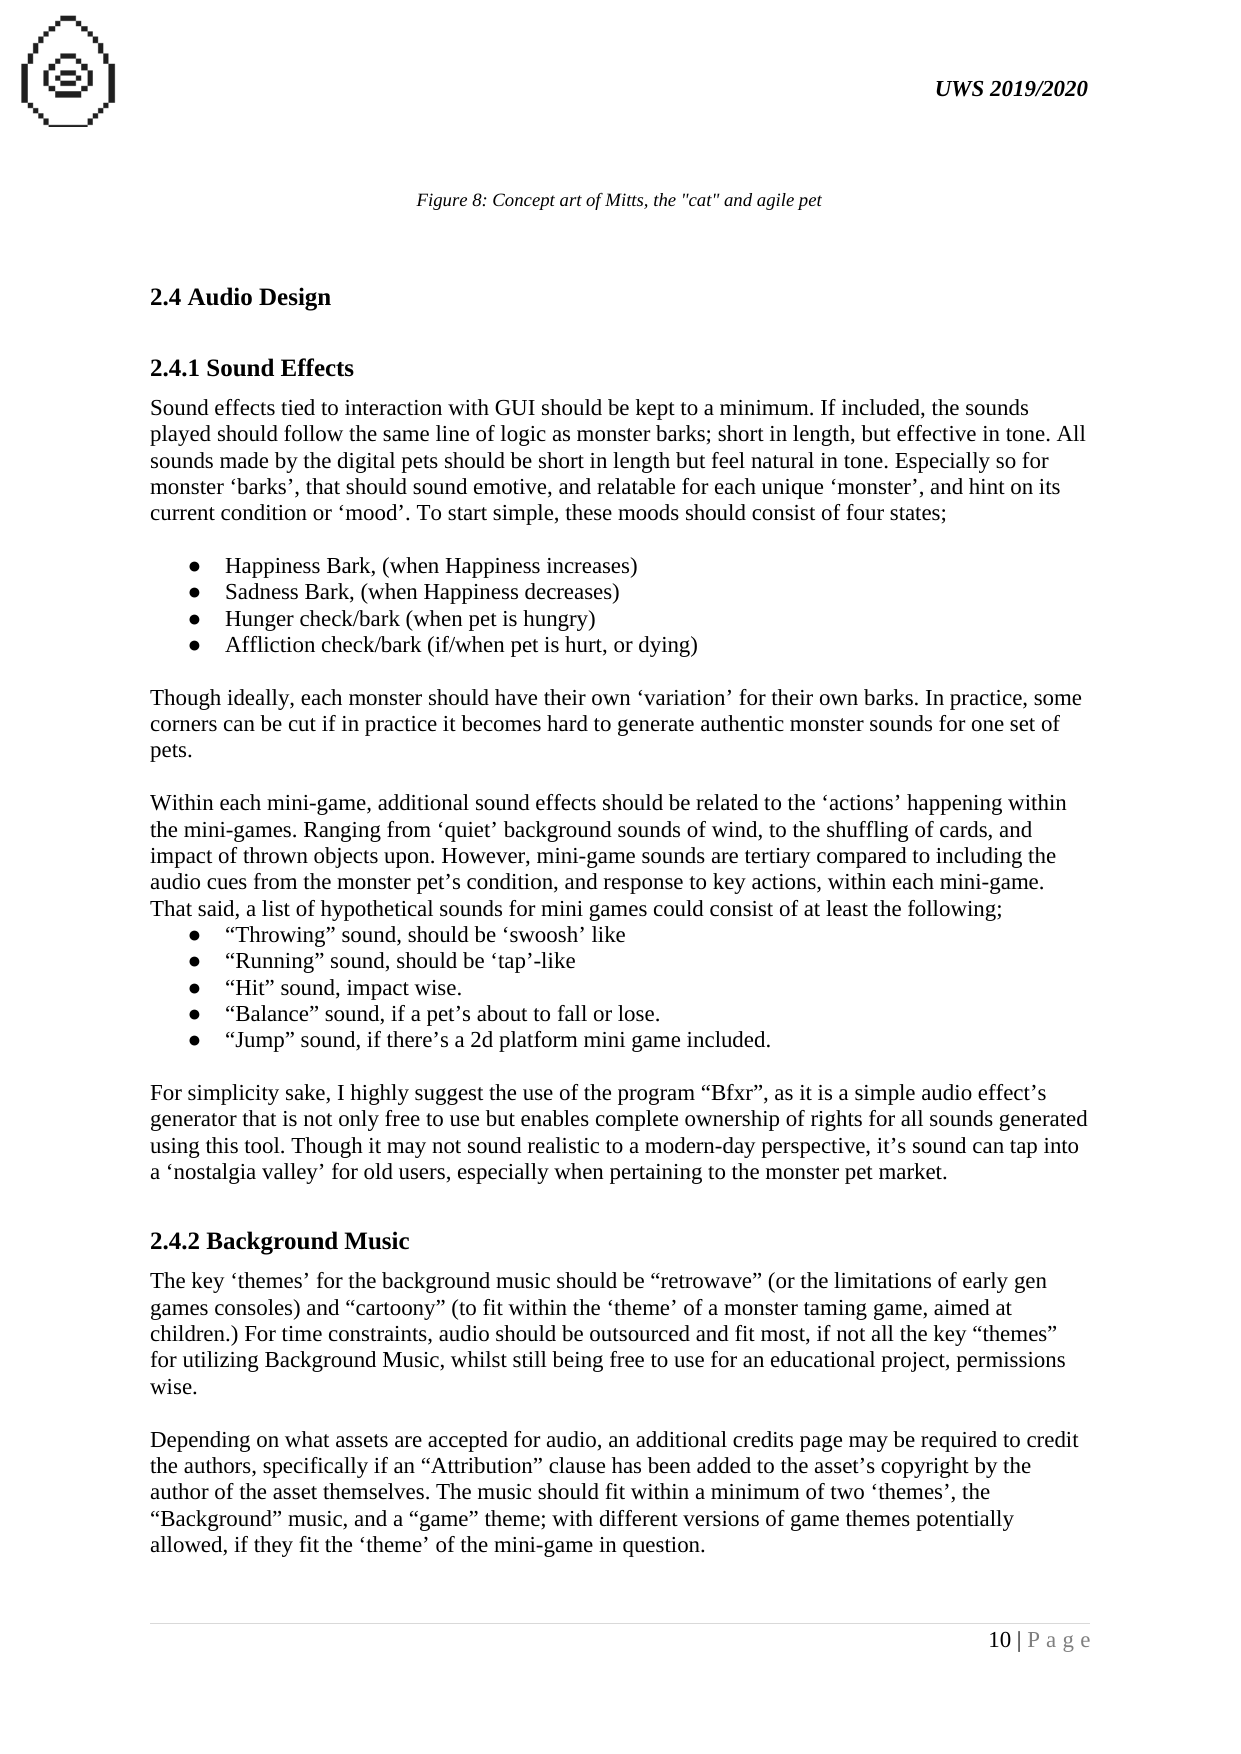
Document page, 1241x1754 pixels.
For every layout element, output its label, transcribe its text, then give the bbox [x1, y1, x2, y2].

list Happiness Bark, (when Happiness increases) [187, 552, 1090, 578]
list Sadness Bark, (when Happiness decreases) [187, 578, 1090, 605]
list Hunger check/bark (when pet is hungry) [187, 605, 1090, 631]
picture [2, 0, 128, 126]
list “Throwing” sound, should be ‘swoosh’ like [187, 921, 1090, 947]
text Within each mini-game, additional sound effects should be related to the ‘actions’ happening within the mini-games. Ranging from ‘quiet’ background sounds of wind, to the shuffling of cards, and impact of thrown objects upon. However, mini-game sounds are tertiary compared to including the audio cues from the monster pet’s condition, and response to key actions, within each mini-game. That said, a list of hypothetical sounds for mini games could consist of at least the following; [150, 789, 1090, 921]
text Depending on what assets are accepted for audio, an additional credits page may be required to credit the authors, specifically if an “Attribution” clause has been added to the asset’s copyright by the author of the asset themselves. The music should fit within a minimum of two ‘themes’, the “Background” music, and a “game” theme; with different versions of game themes potentially allowed, if they fit the ‘theme’ of the mini-game in question. [150, 1426, 1090, 1557]
list Affliction check/bark (if/when pet is hurt, or dying) [187, 631, 1090, 657]
list “Balance” sound, if a pet’s about to fall or lose. [187, 1000, 1090, 1026]
subtitle 2.4.2 Background Music [150, 1226, 1090, 1255]
subtitle 2.4.1 Sound Effects [150, 353, 1090, 381]
text The key ‘themes’ for the background music should be “retrowave” (or the limitations of early gen games consoles) and “cartoony” (to fit within the ‘theme’ of a monster taming game, aimed at children.) For time constraints, audio should be outsourced and fit most, if not all the key “themes” for utilizing Background Music, whilst still being free to use for an educational project, permissions wise. [150, 1267, 1090, 1399]
text For simplicity sake, I highly suggest the use of the program “Bfxr”, as it is a simple audio effect’s generator that is not only free to use but enables complete ownership of rights for all sounds generated using this tool. Though it may not sound realistic to a modern-day perspective, it’s sound can tap into a ‘nostalgia valley’ for old users, especially when pertaining to the monster pet market. [150, 1079, 1090, 1184]
text Though ideally, each monster should have their own ‘variation’ for their own barks. In practice, some corners can be cut if in practice it becomes hard to generate authentic monster sounds for one set of pets. [150, 684, 1090, 763]
text Sound effects tied to interaction with GUI should be kept to a minimum. If included, the sounds played should follow the same line of logic as monster barks; short in length, but effective in tone. All sounds made by the digital pets should be short in length but feel natural in tone. Especially so for monster ‘barks’, that should sound emotive, and relatable for each unique ‘monster’, and hint on its current condition or ‘mood’. To start simple, these moods should consist of four states; [150, 394, 1090, 526]
list “Hit” sound, impact wise. [187, 974, 1090, 1000]
subtitle 2.4 Audio Design [150, 282, 1090, 311]
list “Jump” sound, if there’s a 2d platform mini game included. [187, 1026, 1090, 1053]
list “Running” sound, should be ‘tap’-like [187, 947, 1090, 974]
